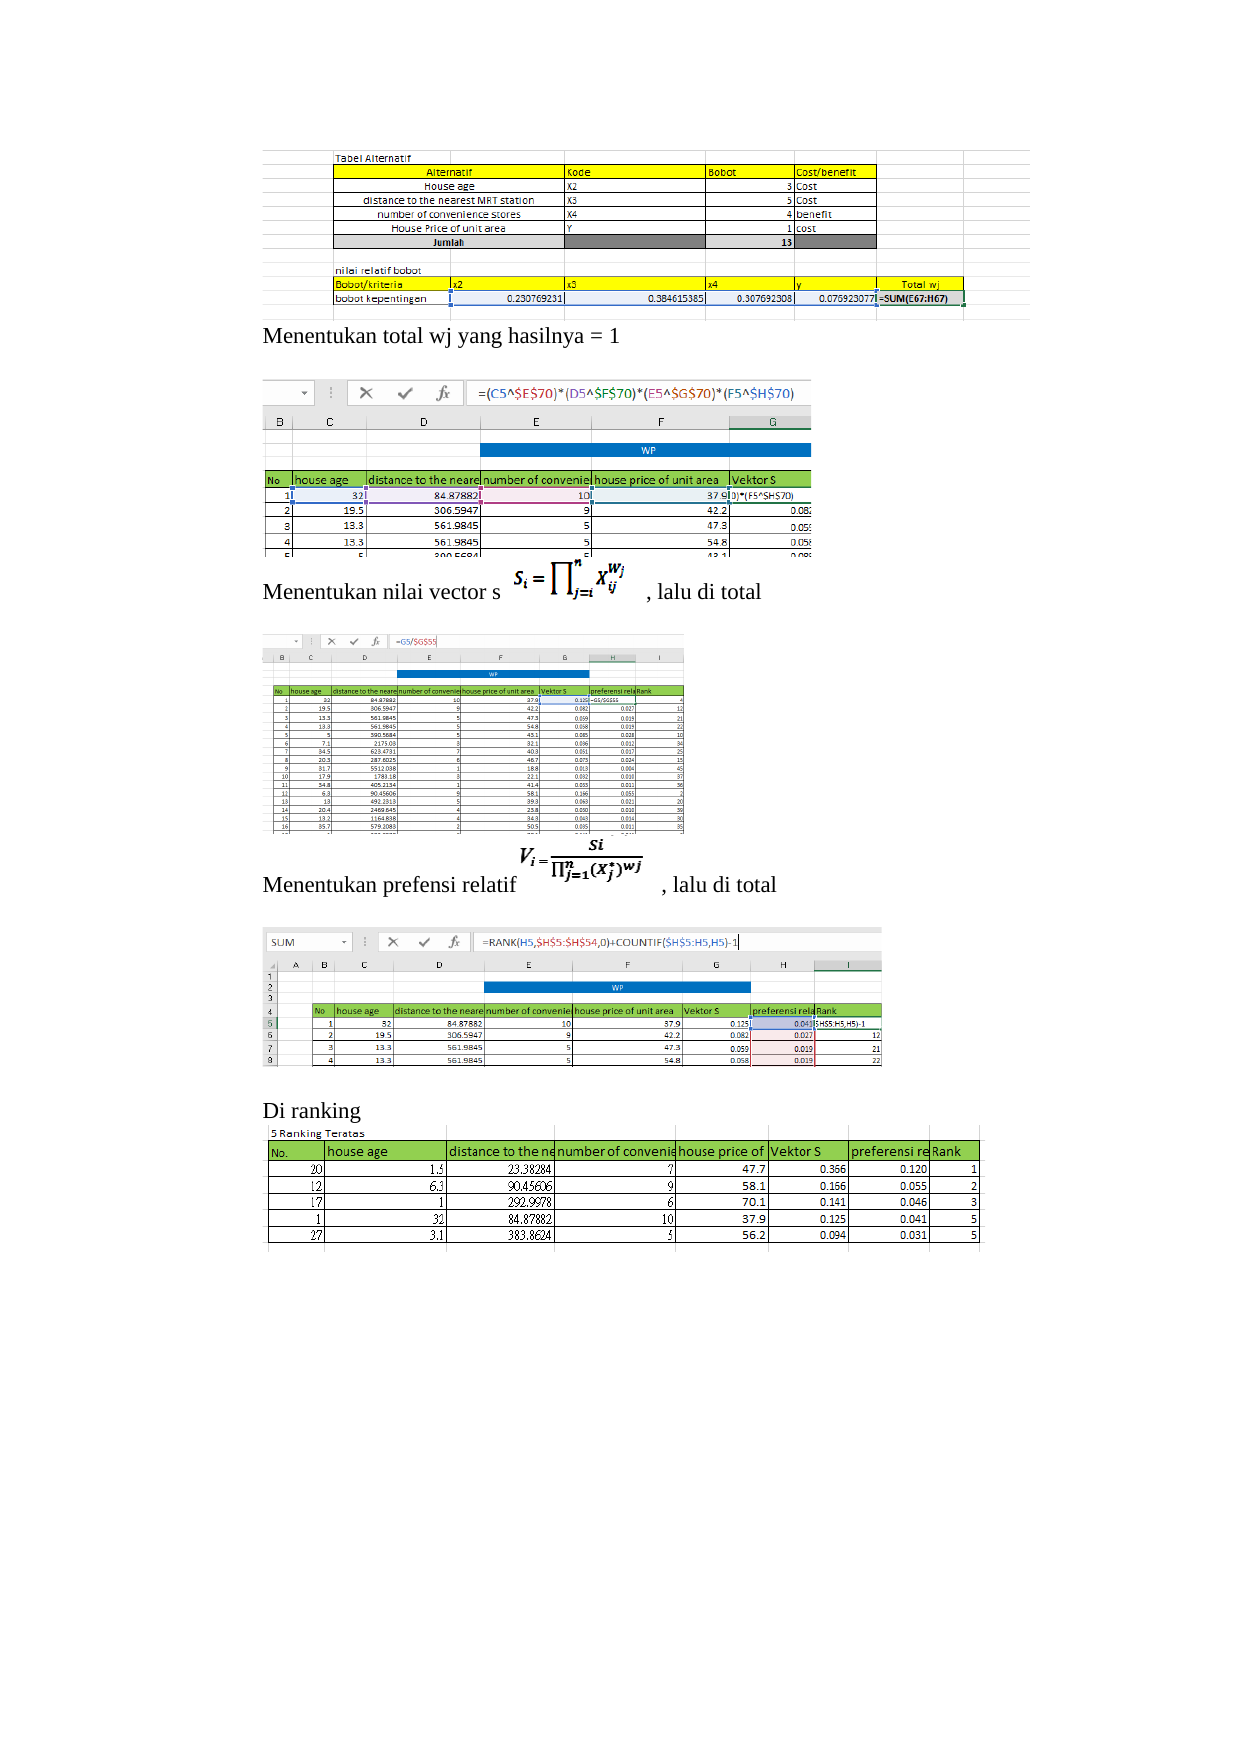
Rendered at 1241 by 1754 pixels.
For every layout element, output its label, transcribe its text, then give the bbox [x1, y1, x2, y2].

picture [262, 1125, 986, 1252]
picture [262, 634, 684, 834]
picture [262, 927, 882, 1067]
picture [262, 150, 1030, 321]
picture [262, 379, 812, 557]
list Menentukan nilai vector s , lalu di total [262, 559, 1090, 604]
list Menentukan prefensi relatif, lalu di total [262, 836, 1090, 897]
list Di ranking [262, 1097, 1090, 1123]
list Menentukan total wj yang hasilnya = 1 [262, 322, 1090, 349]
